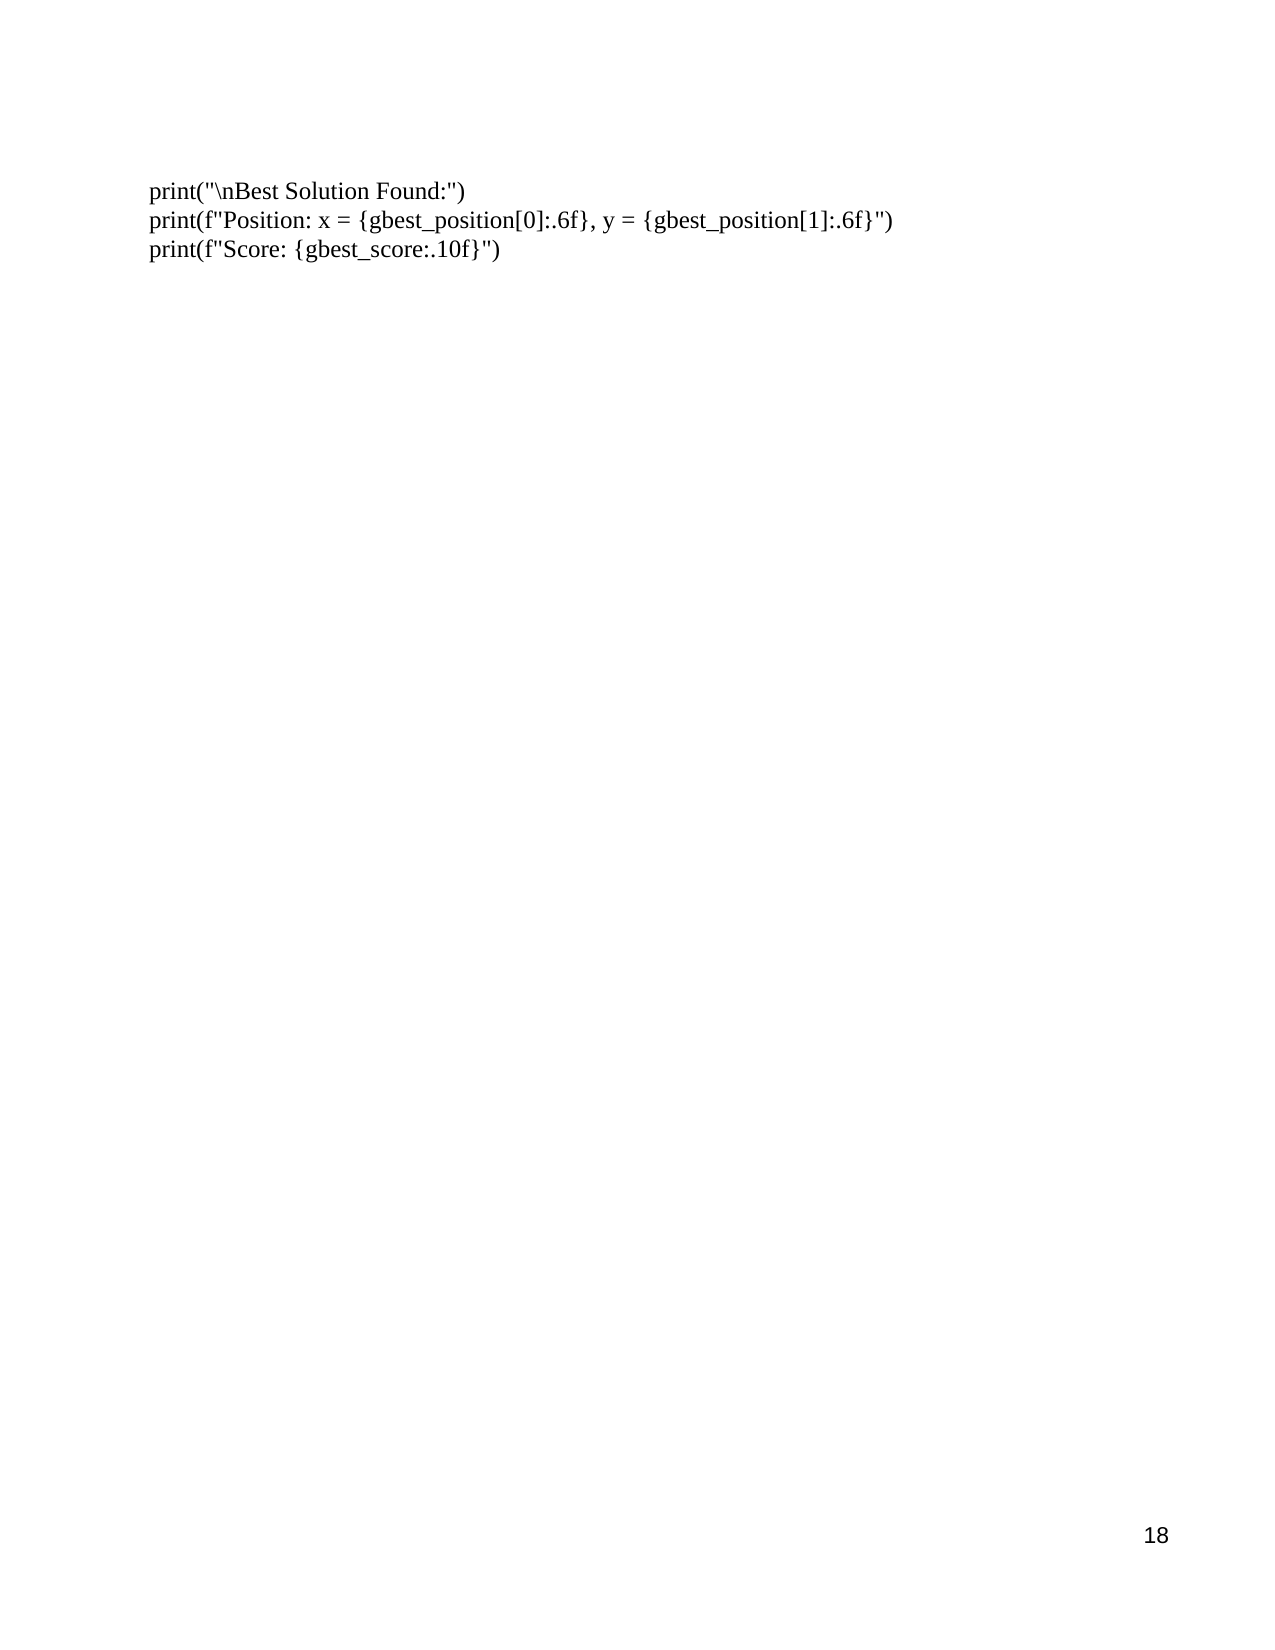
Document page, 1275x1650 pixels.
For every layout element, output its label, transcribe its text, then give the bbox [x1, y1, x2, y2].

text print("\nBest Solution Found:") [149, 176, 1169, 205]
text print(f"Score: {gbest_score:.10f}") [149, 234, 1169, 262]
text print(f"Position: x = {gbest_position[0]:.6f}, y = {gbest_position[1]:.6f}") [149, 205, 1169, 234]
